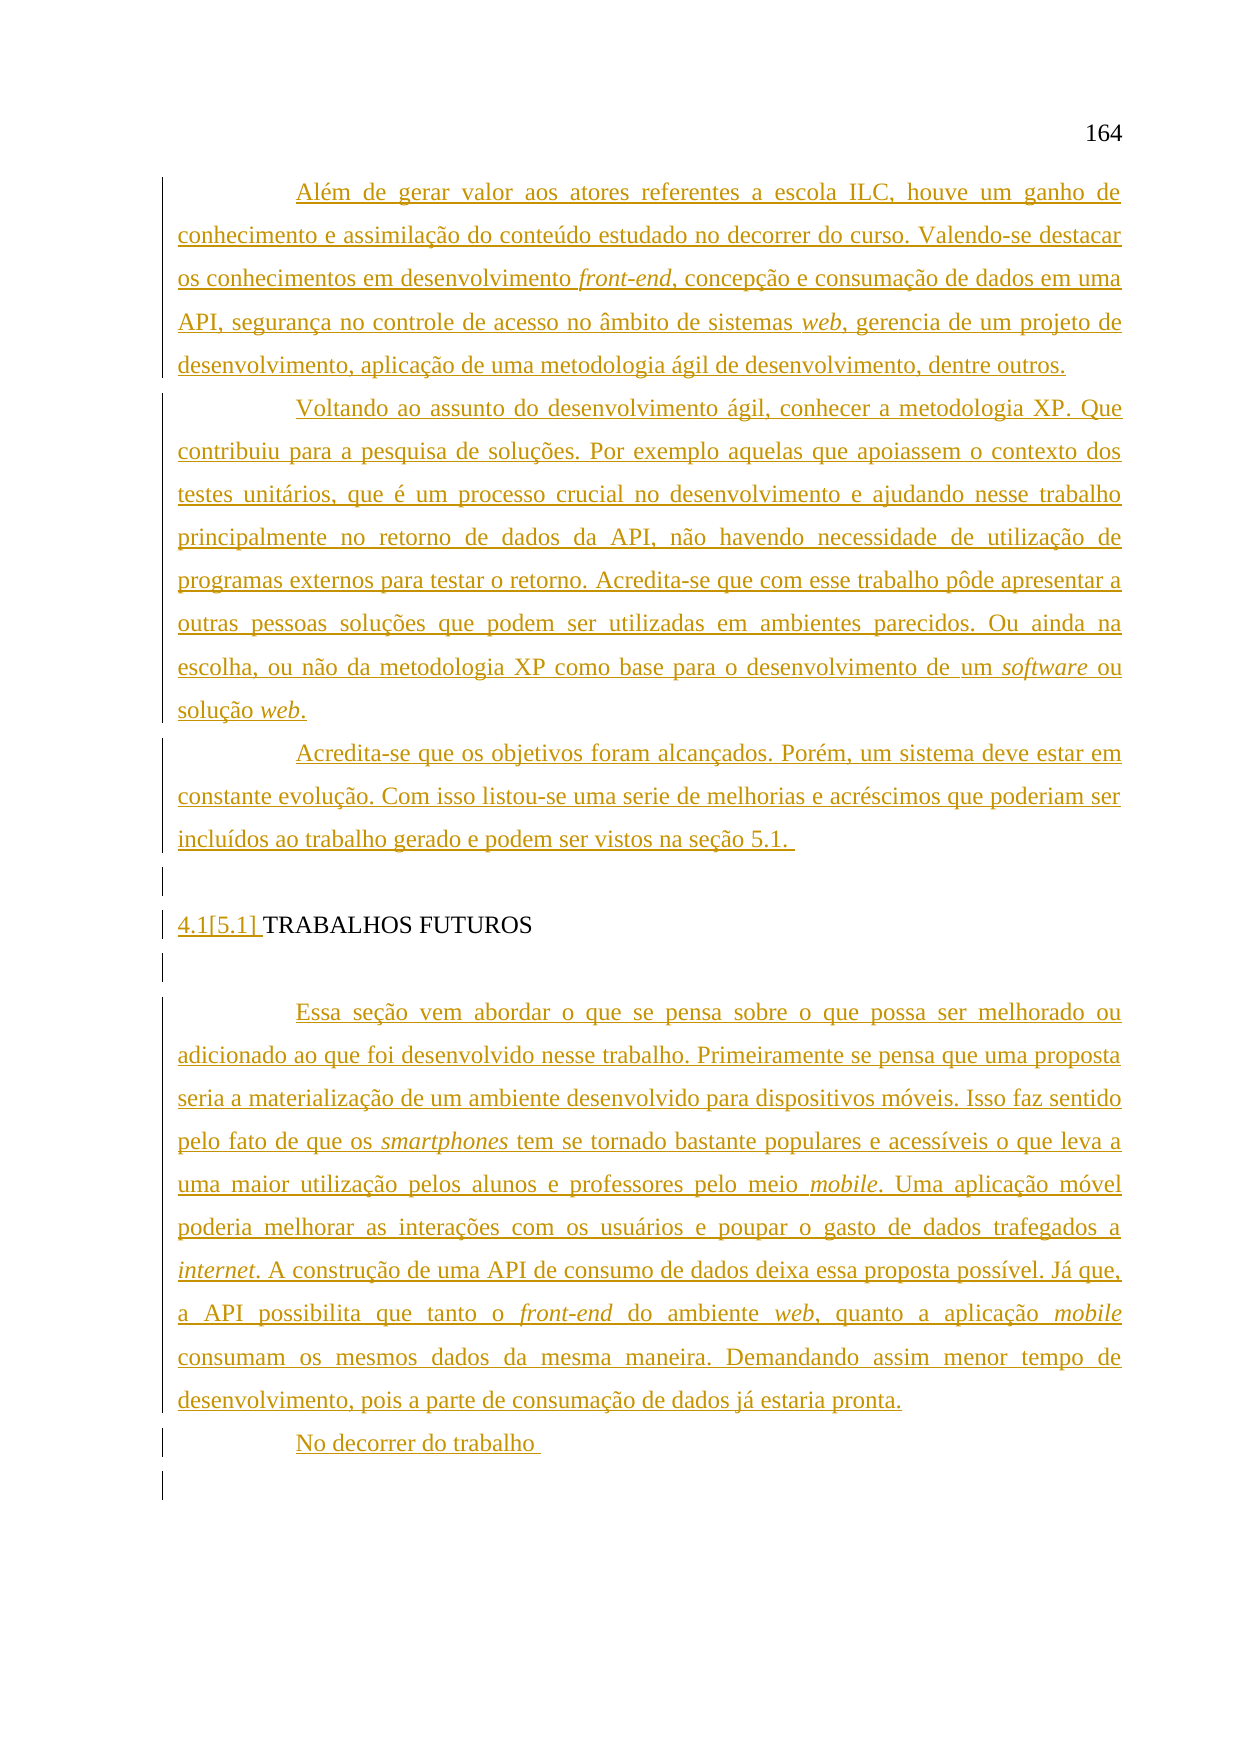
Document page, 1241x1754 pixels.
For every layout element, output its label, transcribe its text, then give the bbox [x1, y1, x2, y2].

subtitle Trabalhos futuros [177, 910, 1122, 939]
